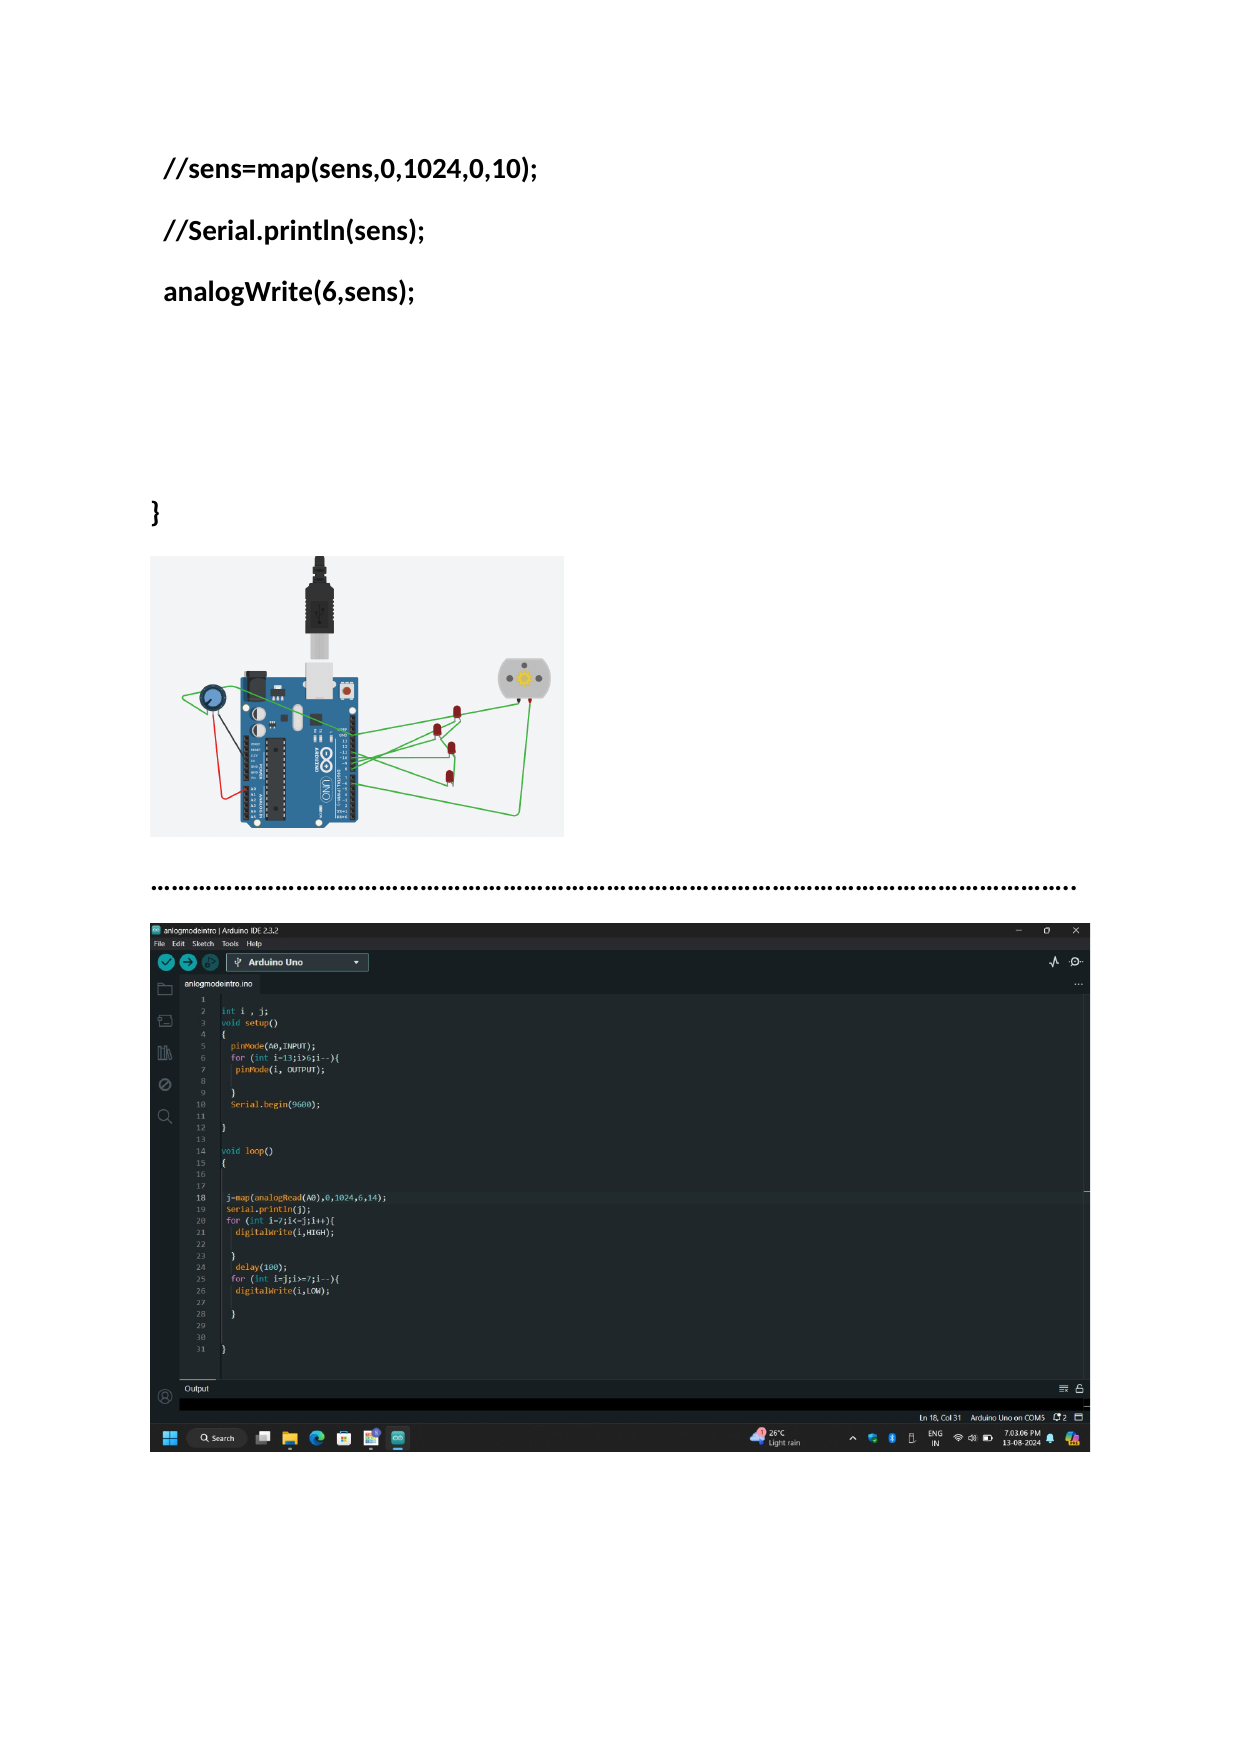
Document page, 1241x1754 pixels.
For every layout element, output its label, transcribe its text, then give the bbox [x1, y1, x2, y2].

picture [150, 923, 1091, 1452]
text …………………………………………………………………………………………………………………….. [150, 862, 1090, 897]
picture [150, 556, 565, 837]
text //sens=map(sens,0,1024,0,10); [150, 150, 1090, 186]
text } [150, 494, 1090, 530]
text //Serial.println(sens); [150, 212, 1090, 247]
text analogWrite(6,sens); [150, 273, 1090, 309]
